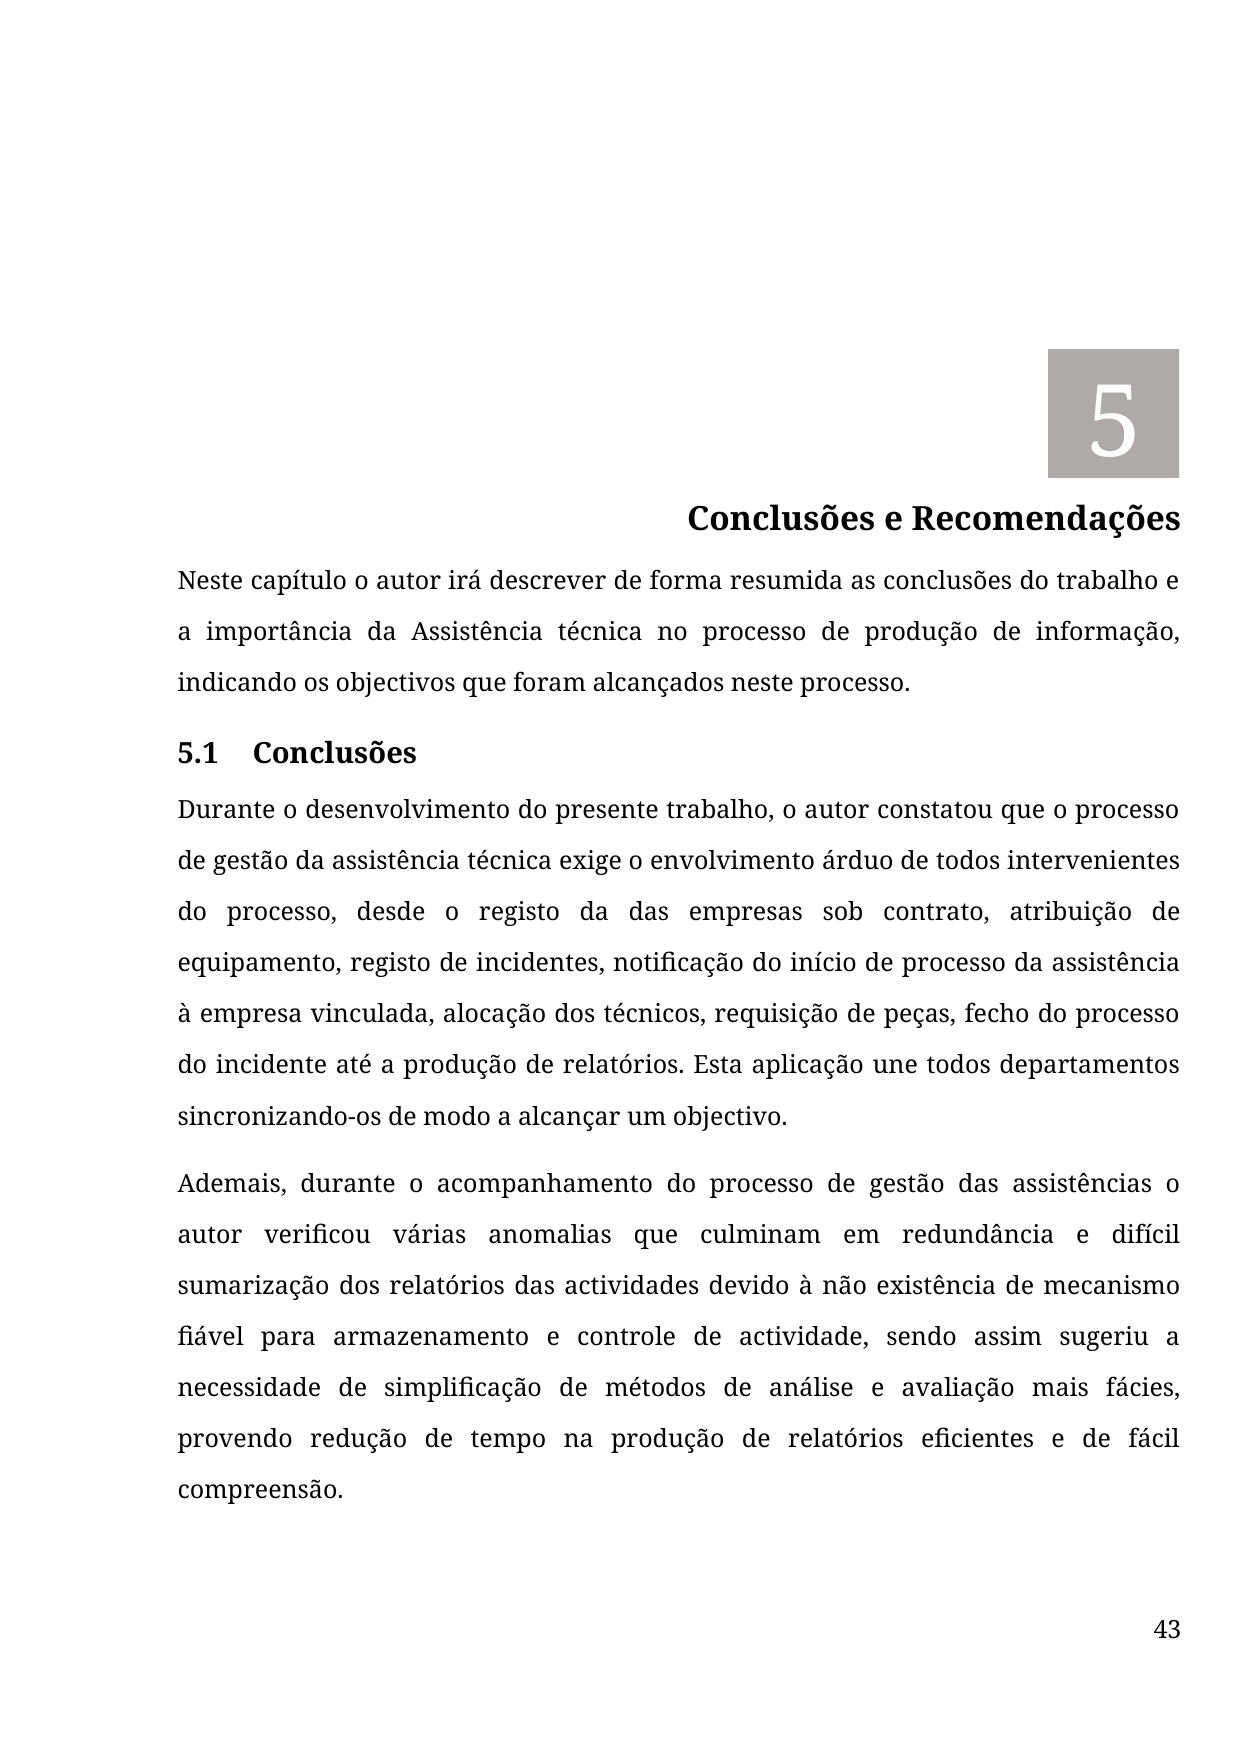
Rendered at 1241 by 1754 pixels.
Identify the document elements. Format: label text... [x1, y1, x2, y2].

text Neste capítulo o autor irá descrever de forma resumida as conclusões do trabalho e a importância da Assistência técnica no processo de produção de informação, indicando os objectivos que foram alcançados neste processo. [177, 563, 1181, 699]
subtitle Conclusões [177, 732, 1181, 772]
text Ademais, durante o acompanhamento do processo de gestão das assistências o autor verificou várias anomalias que culminam em redundância e difícil sumarização dos relatórios das actividades devido à não existência de mecanismo fiável para armazenamento e controle de actividade, sendo assim sugeriu a necessidade de simplificação de métodos de análise e avaliação mais fácies, provendo redução de tempo na produção de relatórios eficientes e de fácil compreensão. [177, 1166, 1181, 1506]
subtitle Conclusões e Recomendações [177, 494, 1181, 540]
text Durante o desenvolvimento do presente trabalho, o autor constatou que o processo de gestão da assistência técnica exige o envolvimento árduo de todos intervenientes do processo, desde o registo da das empresas sob contrato, atribuição de equipamento, registo de incidentes, notificação do início de processo da assistência à empresa vinculada, alocação dos técnicos, requisição de peças, fecho do processo do incidente até a produção de relatórios. Esta aplicação une todos departamentos sincronizando-os de modo a alcançar um objectivo. [177, 792, 1181, 1132]
